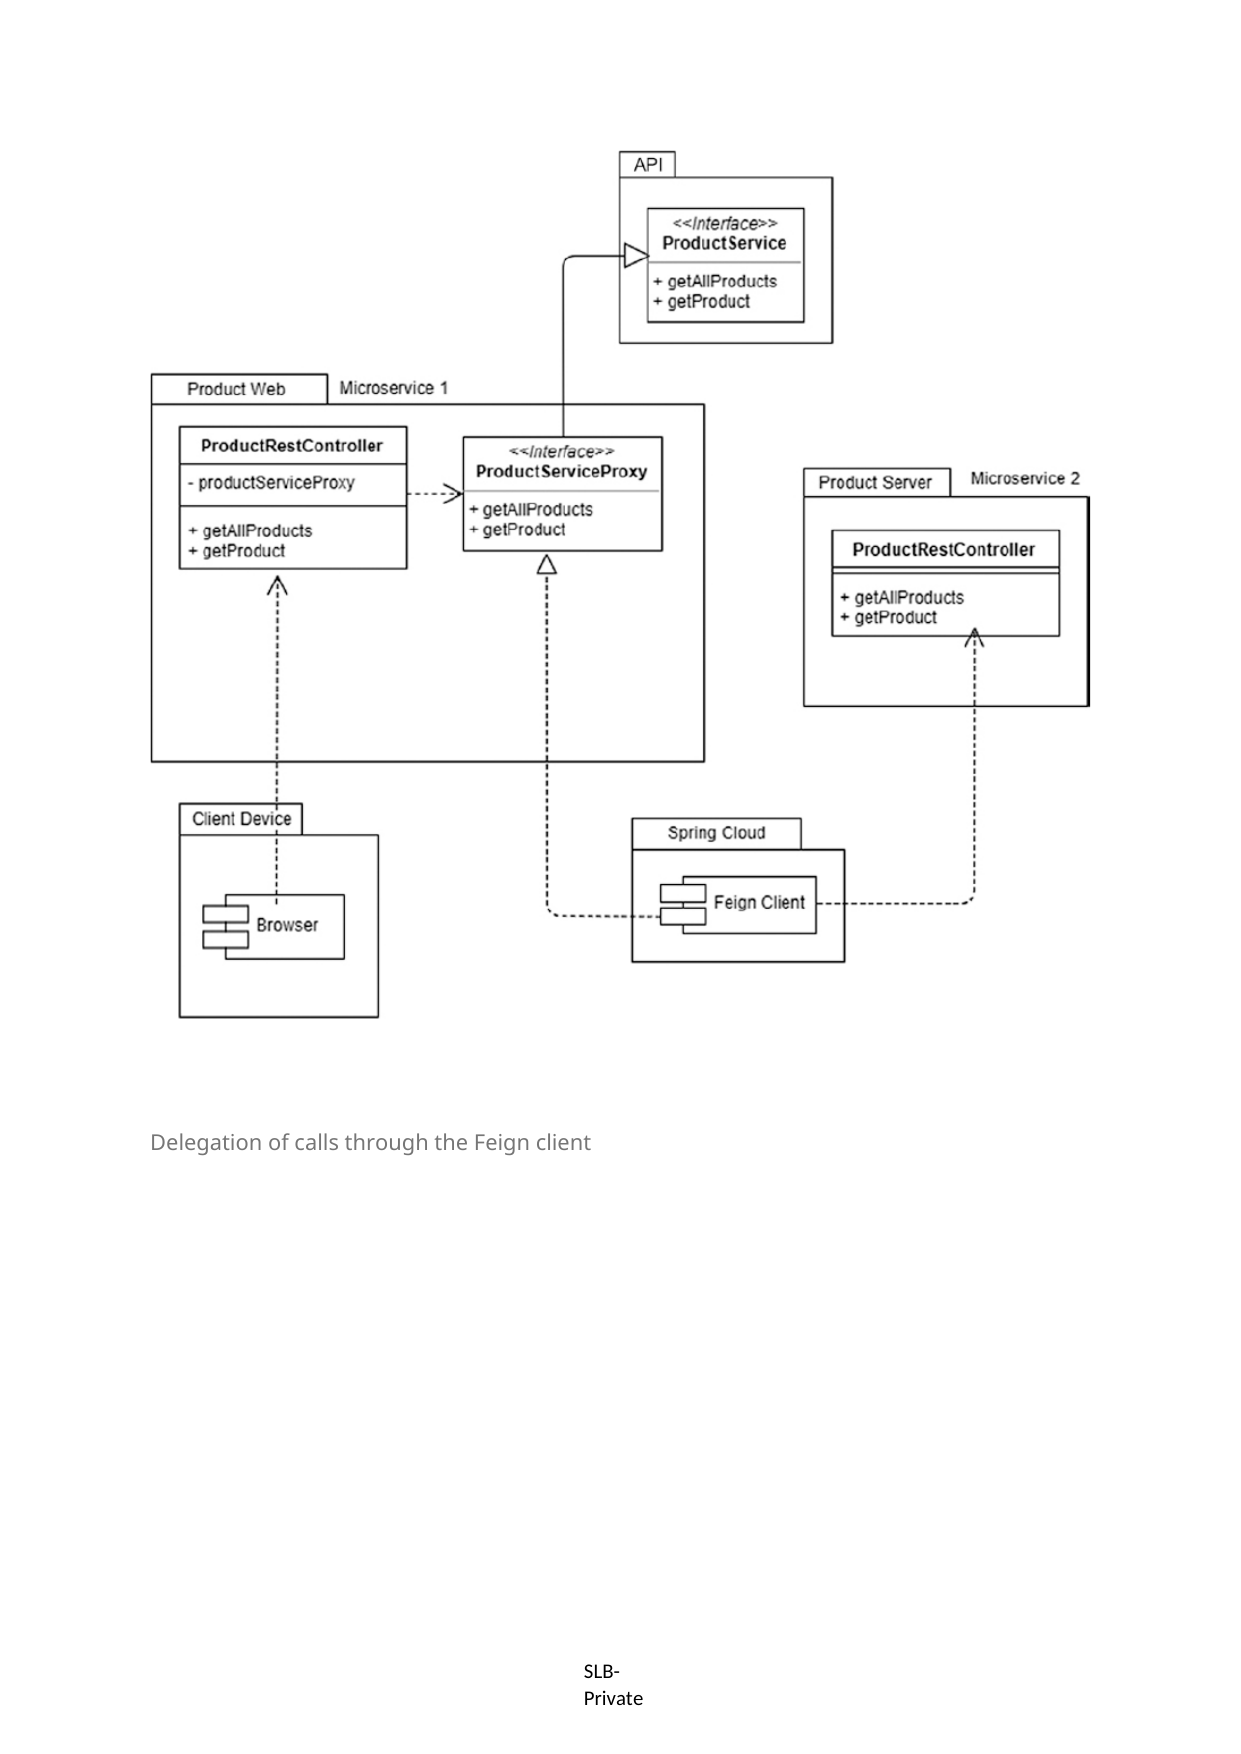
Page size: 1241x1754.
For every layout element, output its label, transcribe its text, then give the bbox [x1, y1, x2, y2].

picture [150, 150, 1091, 1019]
text Delegation of calls through the Feign client [150, 1117, 1090, 1157]
